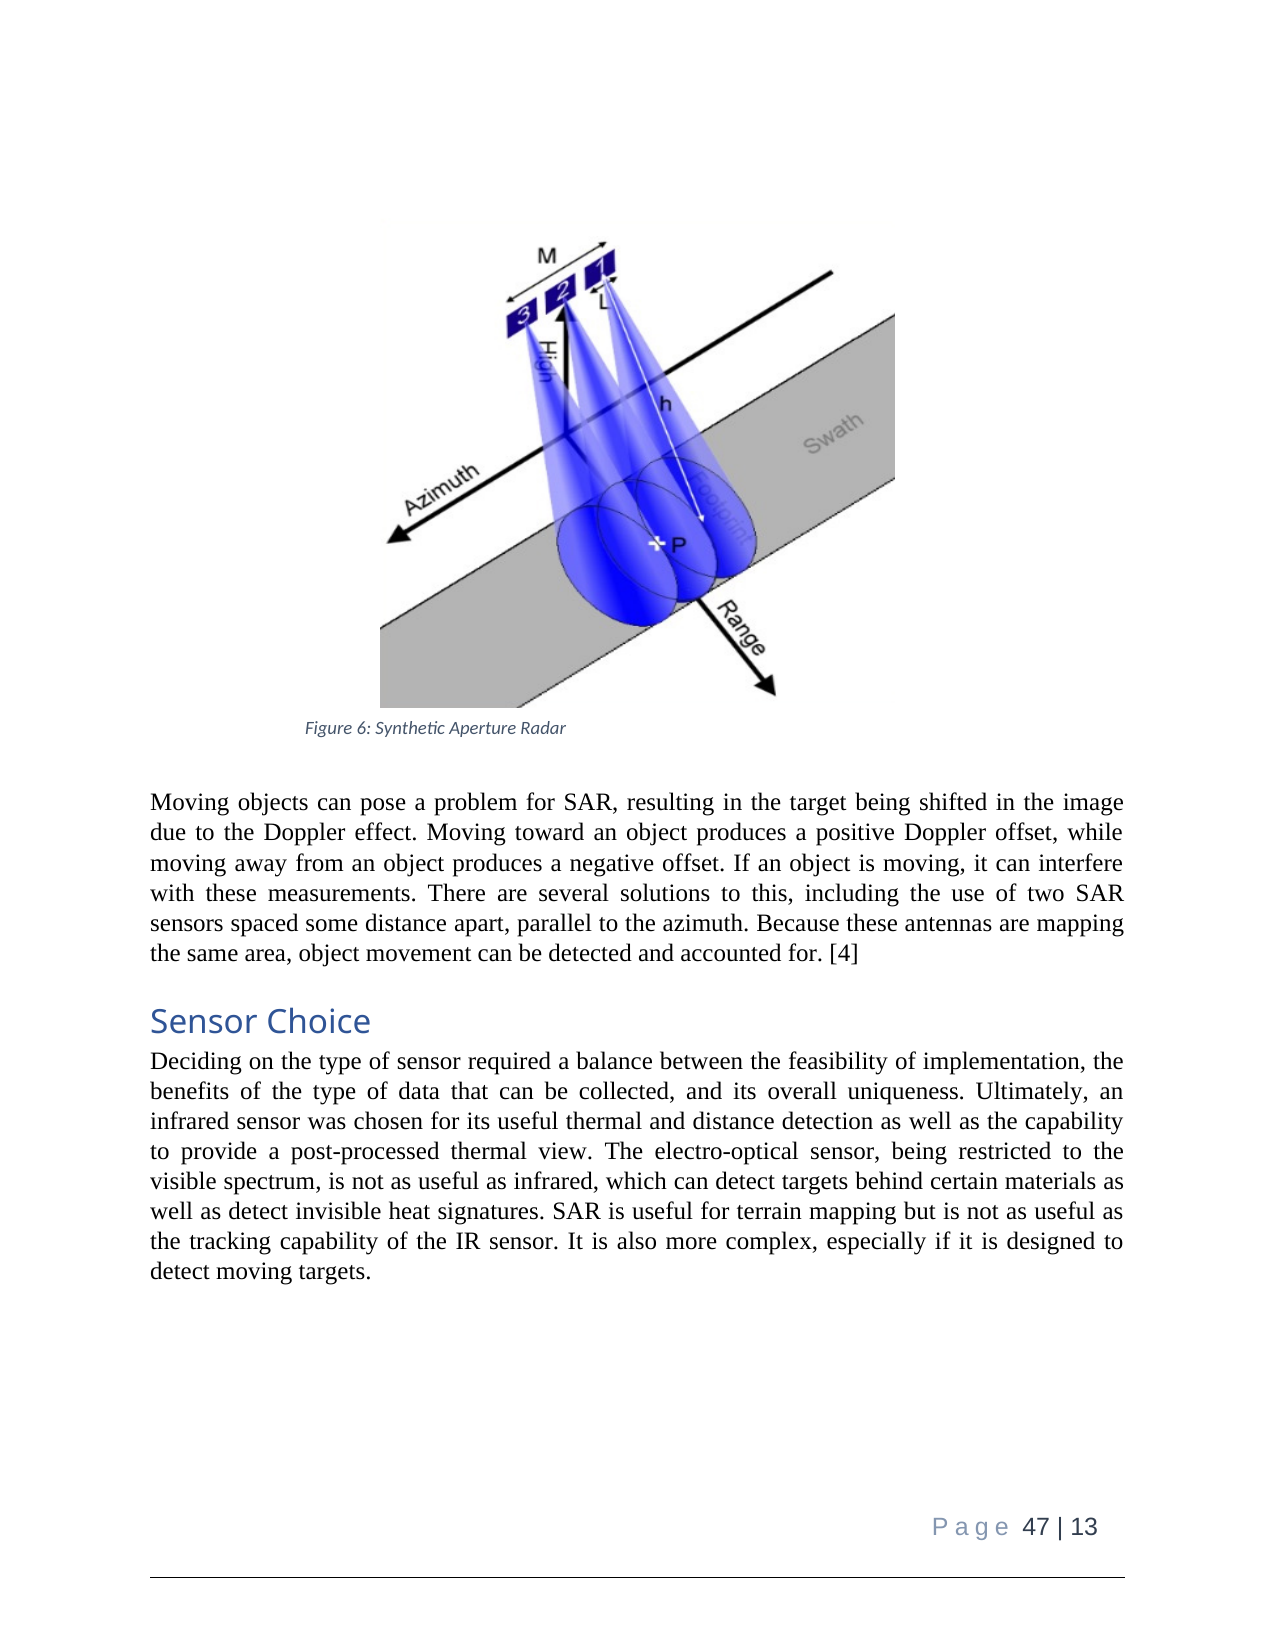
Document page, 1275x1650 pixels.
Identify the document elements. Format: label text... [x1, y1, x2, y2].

text Deciding on the type of sensor required a balance between the feasibility of implementation, the benefits of the type of data that can be collected, and its overall uniqueness. Ultimately, an infrared sensor was chosen for its useful thermal and distance detection as well as the capability to provide a post-processed thermal view. The electro-optical sensor, being restricted to the visible spectrum, is not as useful as infrared, which can detect targets behind certain materials as well as detect invisible heat signatures. SAR is useful for terrain mapping but is not as useful as the tracking capability of the IR sensor. It is also more complex, especially if it is designed to detect moving targets. [150, 1046, 1125, 1285]
text Sensor Choice [150, 998, 1125, 1043]
picture [380, 218, 895, 708]
